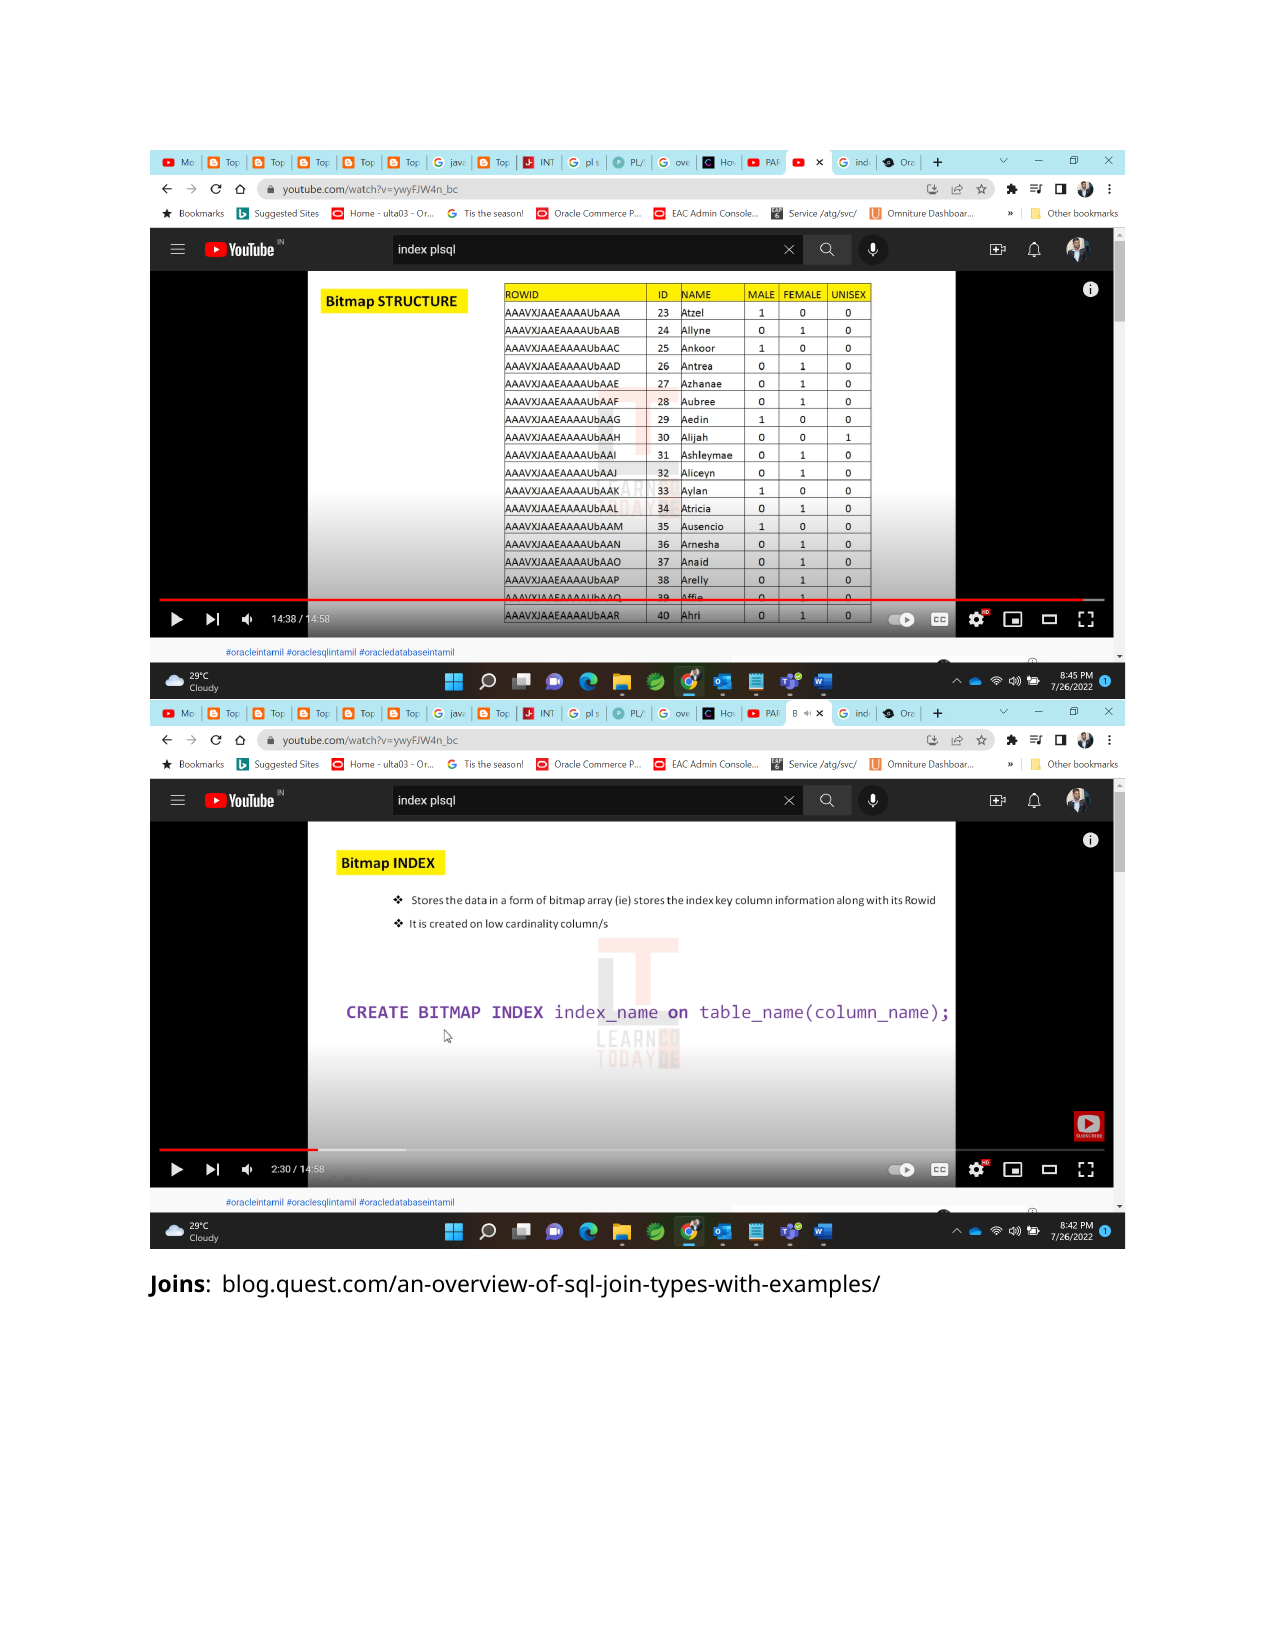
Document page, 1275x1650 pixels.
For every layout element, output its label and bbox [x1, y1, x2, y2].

picture [150, 700, 1125, 1249]
picture [150, 150, 1125, 699]
